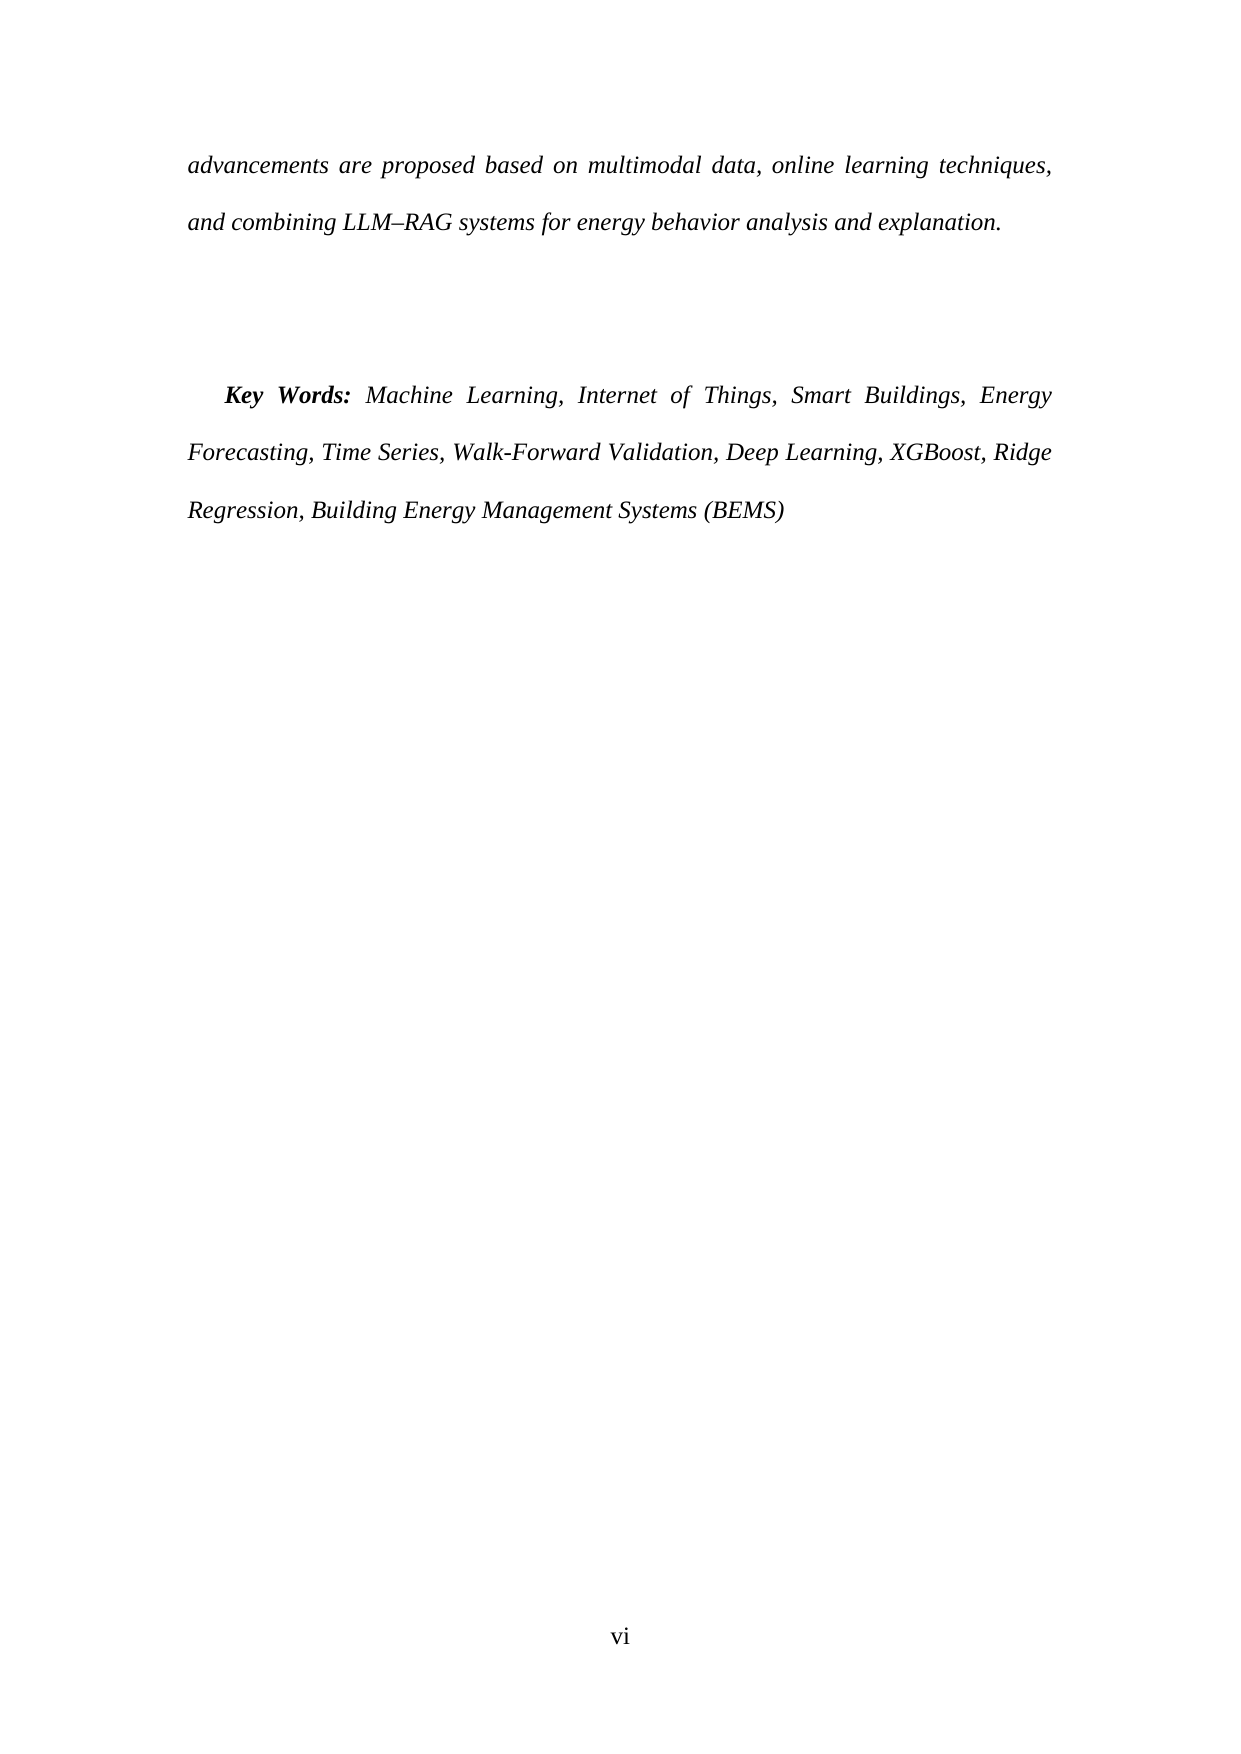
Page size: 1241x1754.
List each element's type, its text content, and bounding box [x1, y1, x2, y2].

text Key Words: Machine Learning, Internet of Things, Smart Buildings, Energy Forecasting, Time Series, Walk-Forward Validation, Deep Learning, XGBoost, Ridge Regression, Building Energy Management Systems (BEMS) [187, 380, 1053, 524]
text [187, 150, 1053, 236]
